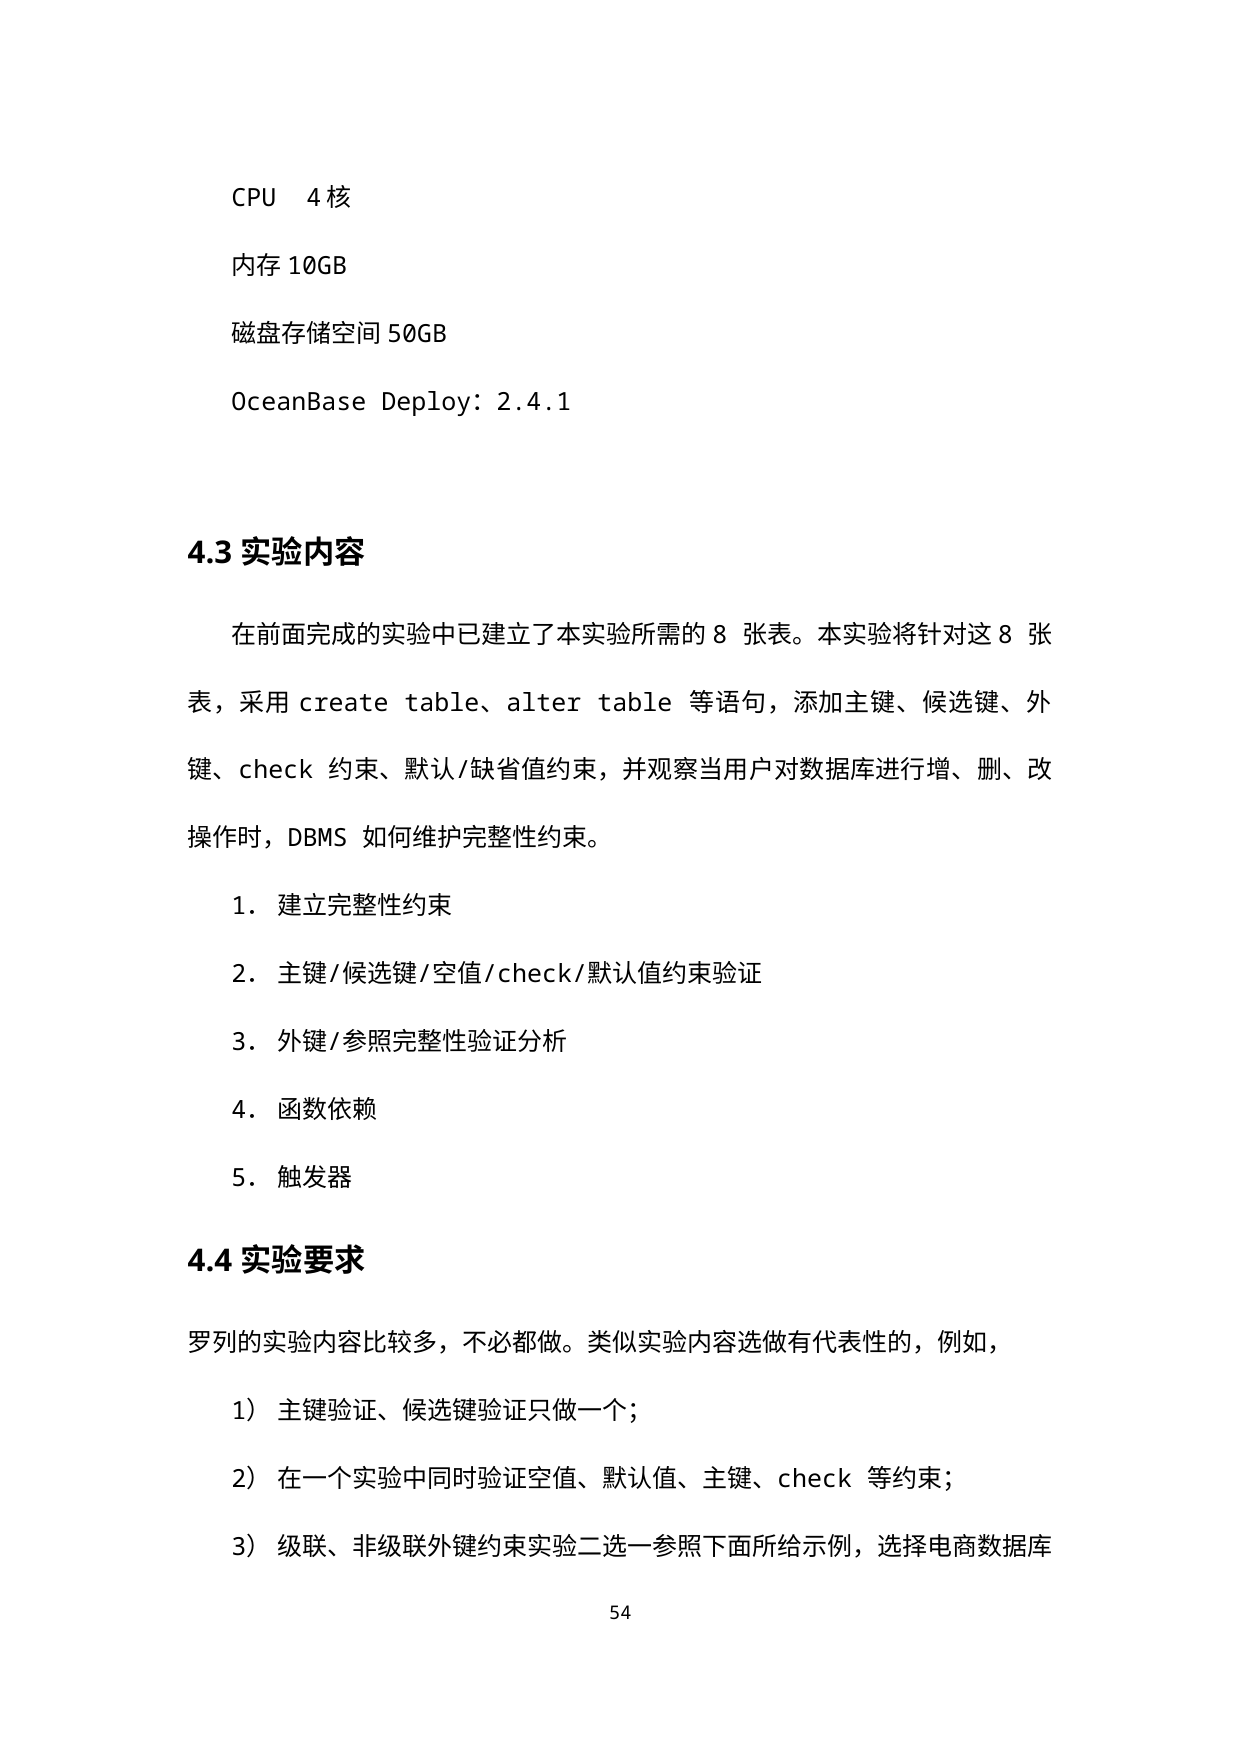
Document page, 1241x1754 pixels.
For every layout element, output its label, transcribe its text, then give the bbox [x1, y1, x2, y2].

text 2． 主键/候选键/空值/check/默认值约束验证 [187, 938, 1053, 1006]
text CPU 4核 [187, 162, 1053, 229]
text 5． 触发器 [187, 1142, 1053, 1209]
text 4． 函数依赖 [187, 1074, 1053, 1142]
subtitle 4.4 实验要求 [187, 1224, 1053, 1292]
text 2） 在⼀个实验中同时验证空值、默认值、主键、check 等约束； [187, 1442, 1053, 1510]
text 1） 主键验证、候选键验证只做⼀个； [187, 1374, 1053, 1442]
text 1． 建⽴完整性约束 [187, 870, 1053, 938]
text 罗列的实验内容比较多，不必都做。类似实验内容选做有代表性的，例如， [187, 1307, 1053, 1374]
text OceanBase Deploy：2.4.1 [187, 365, 1053, 433]
text 3． 外键/参照完整性验证分析 [187, 1006, 1053, 1074]
text 内存 10GB [187, 229, 1053, 297]
text 磁盘存储空间 50GB [187, 297, 1053, 365]
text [187, 1510, 1053, 1578]
text 在前面完成的实验中已建立了本实验所需的 8 张表。本实验将针对这 8 张表，采用 create table、alter table 等语句，添加主键、候选键、外键、check 约束、默认/缺省值约束，并观察当⽤户对数据库进行增、删、改操作时，DBMS 如何维护完整性约束。 [187, 598, 1053, 870]
subtitle 4.3 实验内容 [187, 516, 1053, 584]
